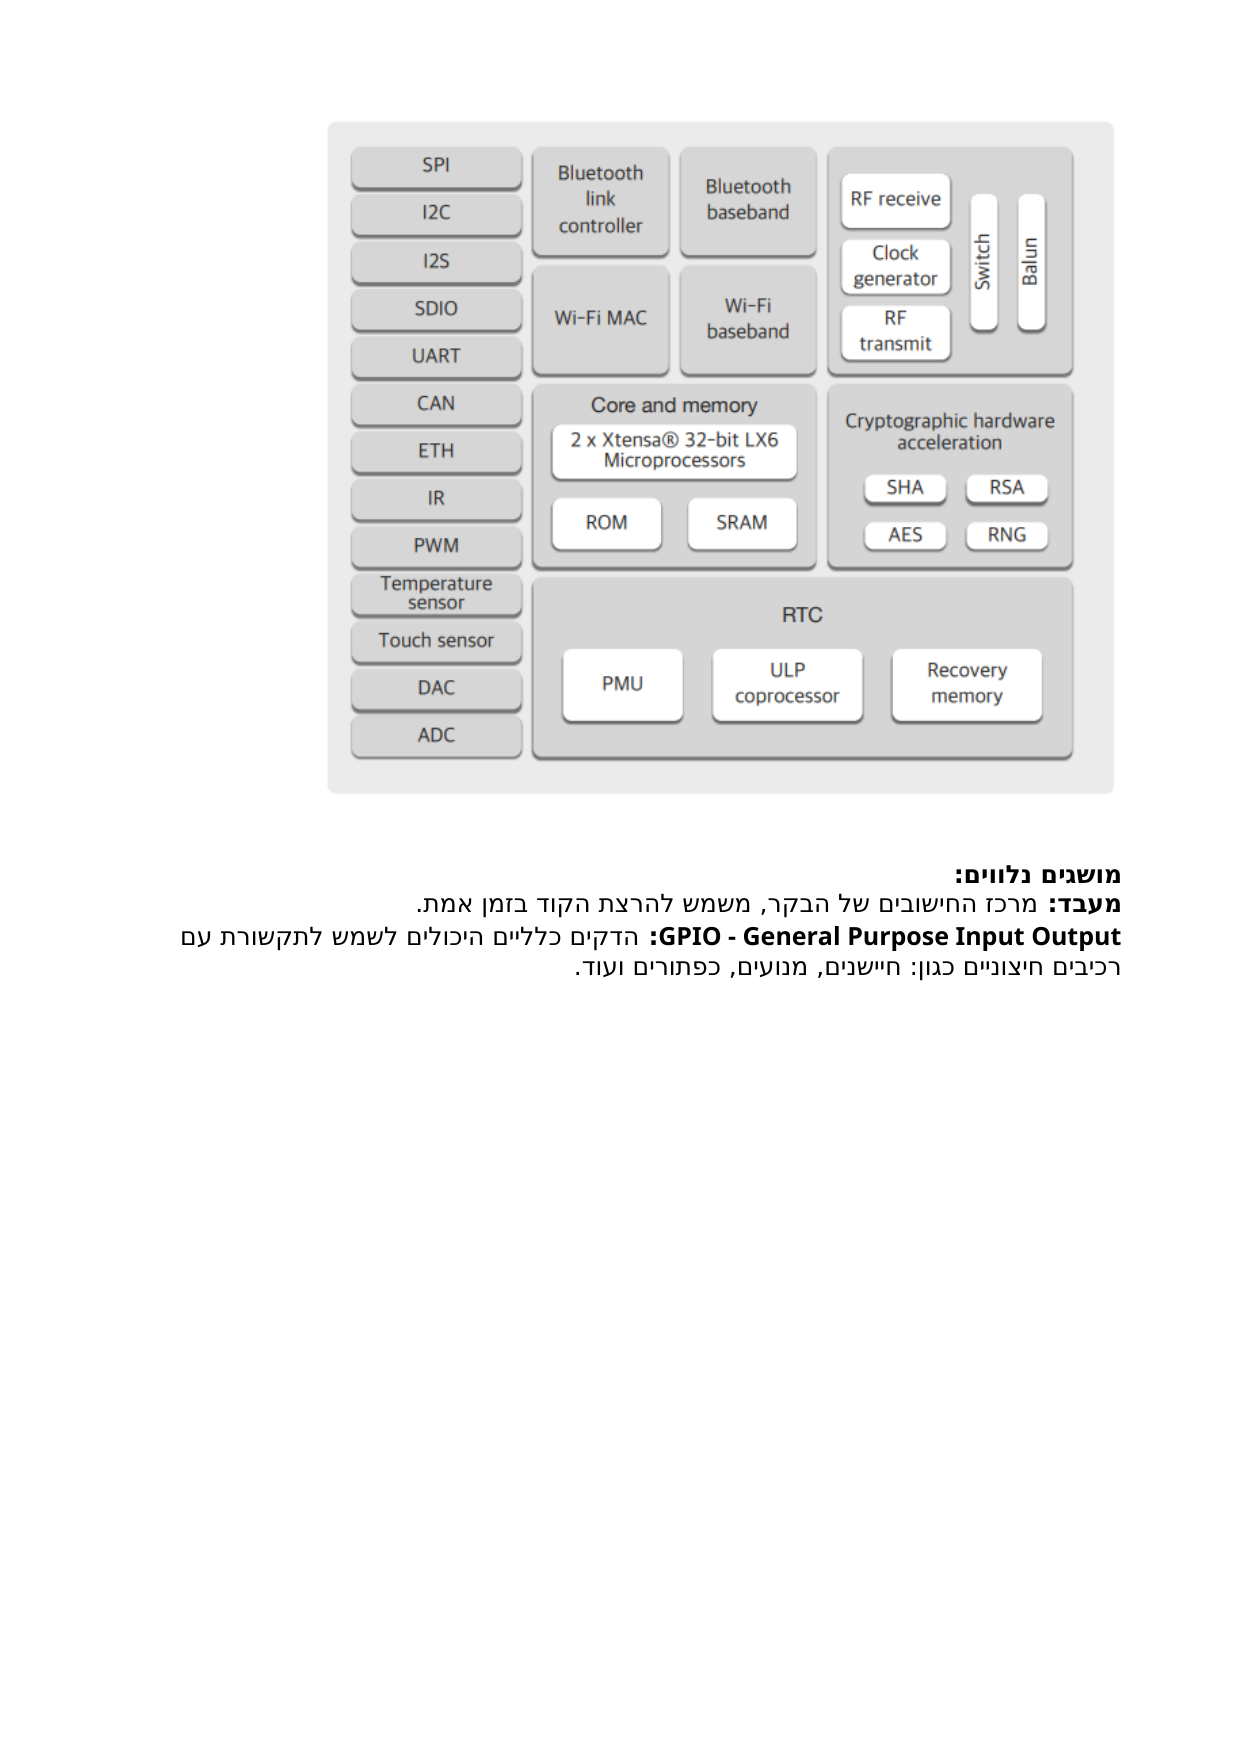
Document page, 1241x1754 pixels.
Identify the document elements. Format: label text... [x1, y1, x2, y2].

text GPIO - General Purpose Input Output: הדקים כלליים היכולים לשמש לתקשורת עם רכיבים חיצוניים כגון: חיישנים, מנועים, כפתורים ועוד. [118, 918, 1122, 981]
text מעבד: מרכז החישובים של הבקר, משמש להרצת הקוד בזמן אמת. [118, 889, 1122, 918]
picture [317, 113, 1122, 801]
text מושגים נלווים: [118, 860, 1122, 889]
